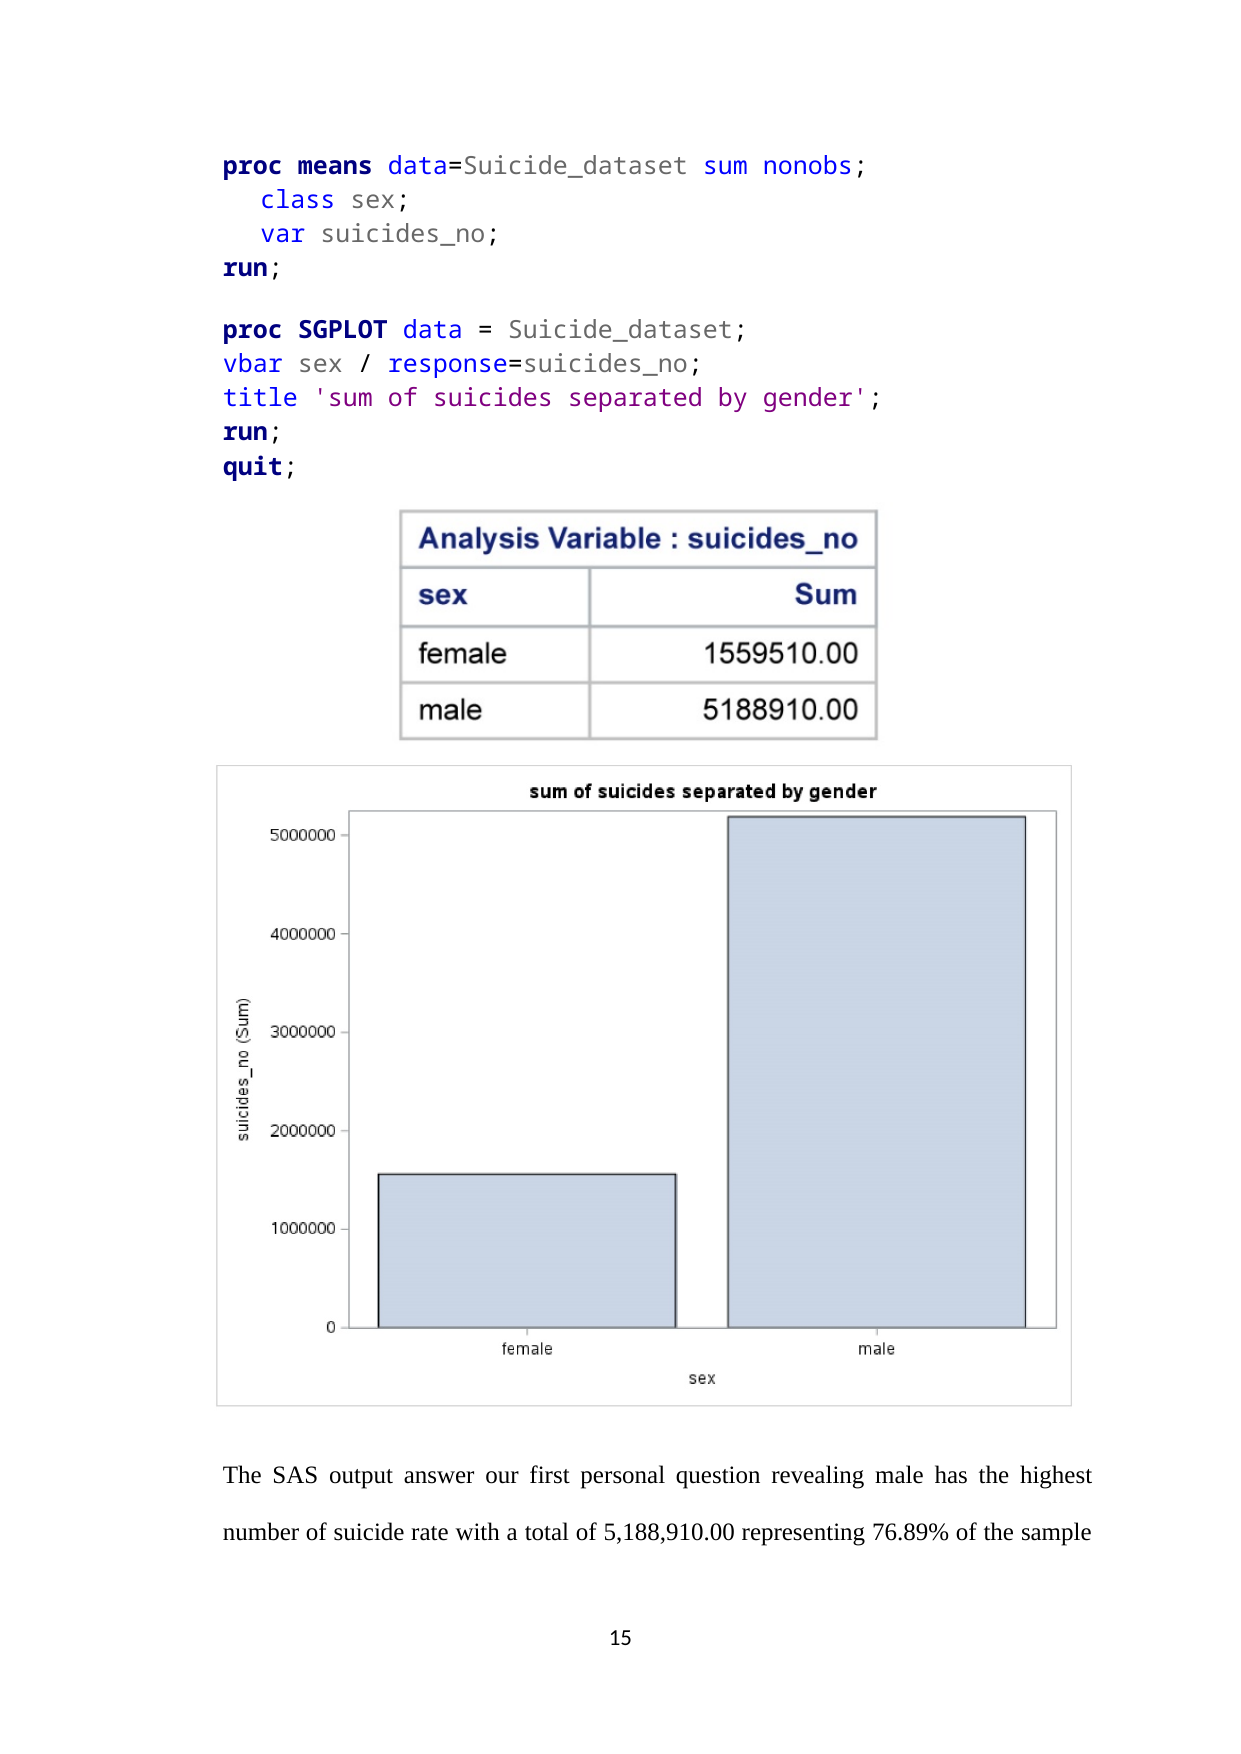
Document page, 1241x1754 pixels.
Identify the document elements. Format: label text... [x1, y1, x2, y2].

picture [360, 502, 916, 750]
text var suicides_no; [223, 216, 1093, 250]
picture [199, 755, 1093, 1424]
text run; [223, 414, 1093, 448]
text proc means data=Suicide_dataset sum nonobs; [223, 148, 1093, 182]
text quit; [223, 448, 1093, 482]
text run; [223, 250, 1093, 284]
text class sex; [223, 182, 1093, 216]
text title 'sum of suicides separated by gender'; [223, 380, 1093, 414]
text proc SGPLOT data = Suicide_dataset; [223, 312, 1093, 346]
text vbar sex / response=suicides_no; [223, 346, 1093, 380]
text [223, 1460, 1093, 1546]
